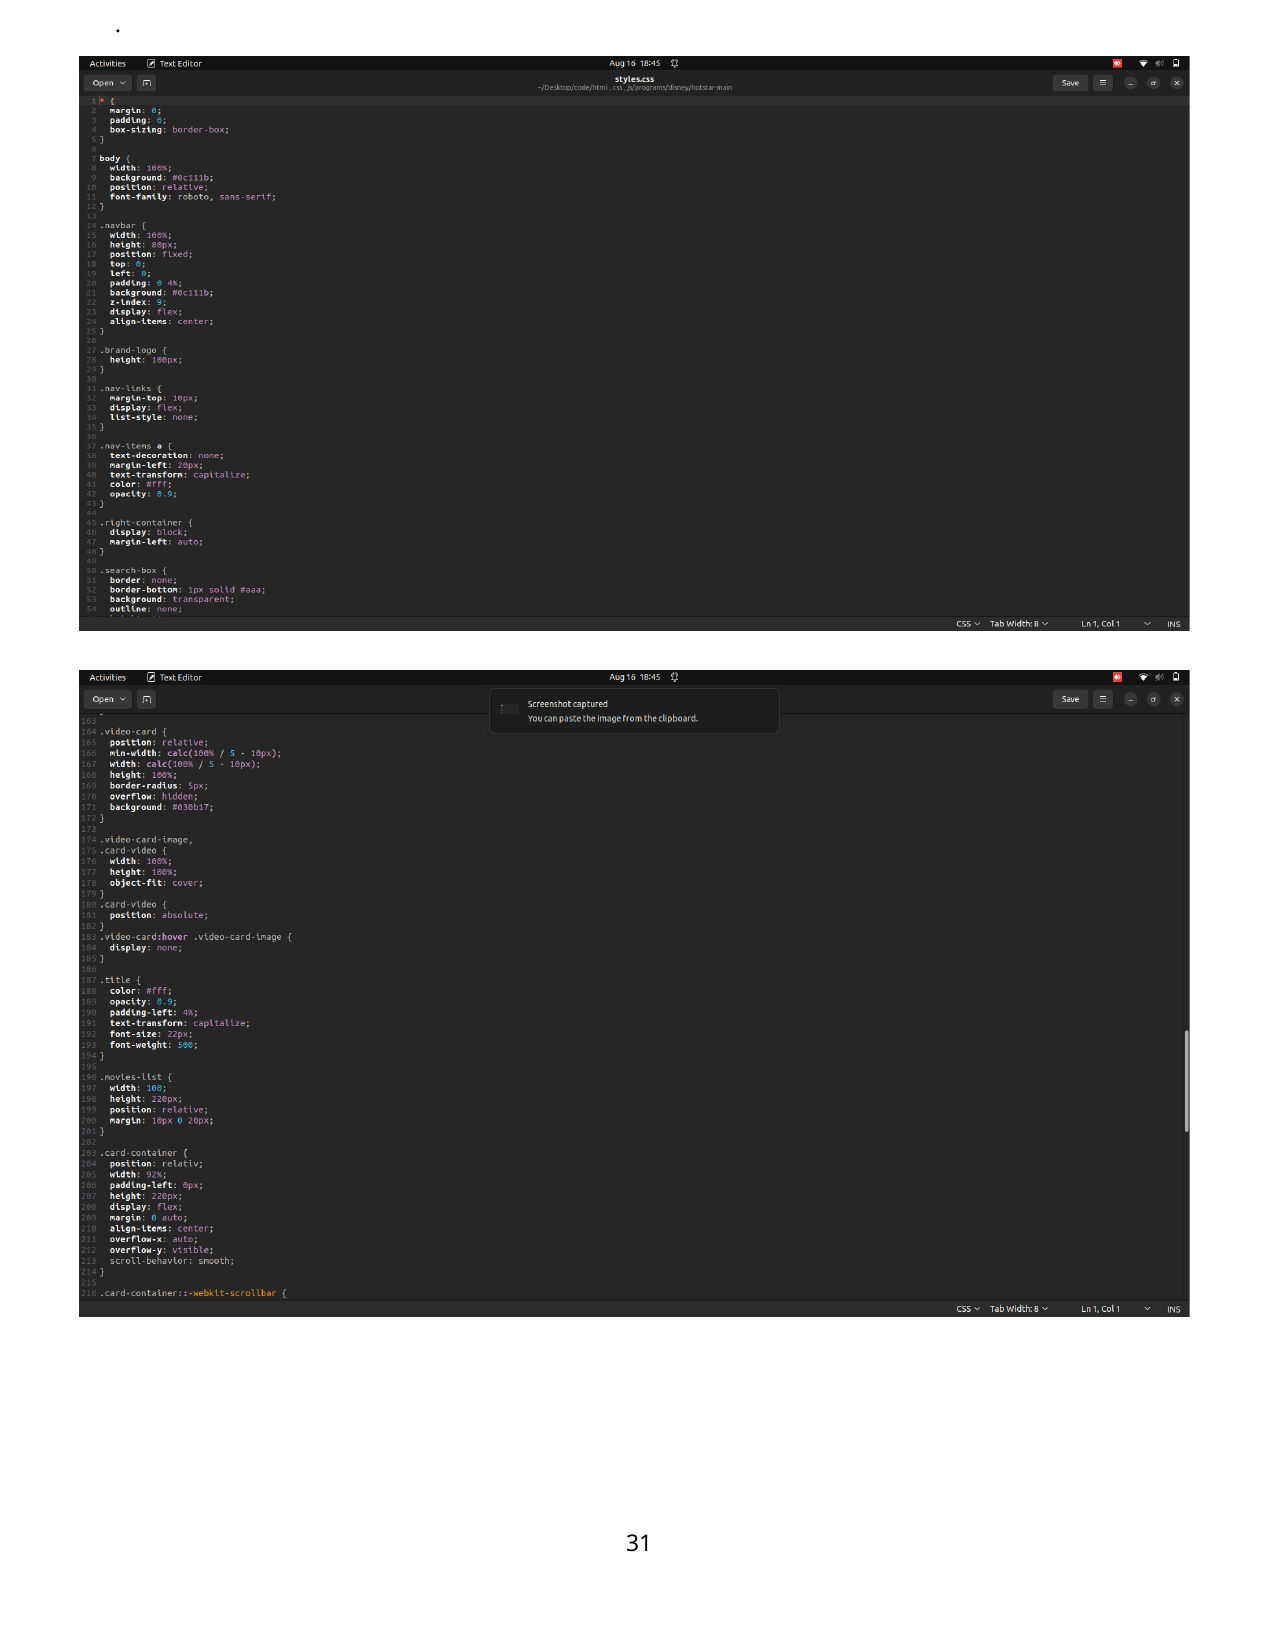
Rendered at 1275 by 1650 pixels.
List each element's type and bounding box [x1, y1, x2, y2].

picture [79, 56, 1190, 631]
picture [79, 670, 1190, 1317]
